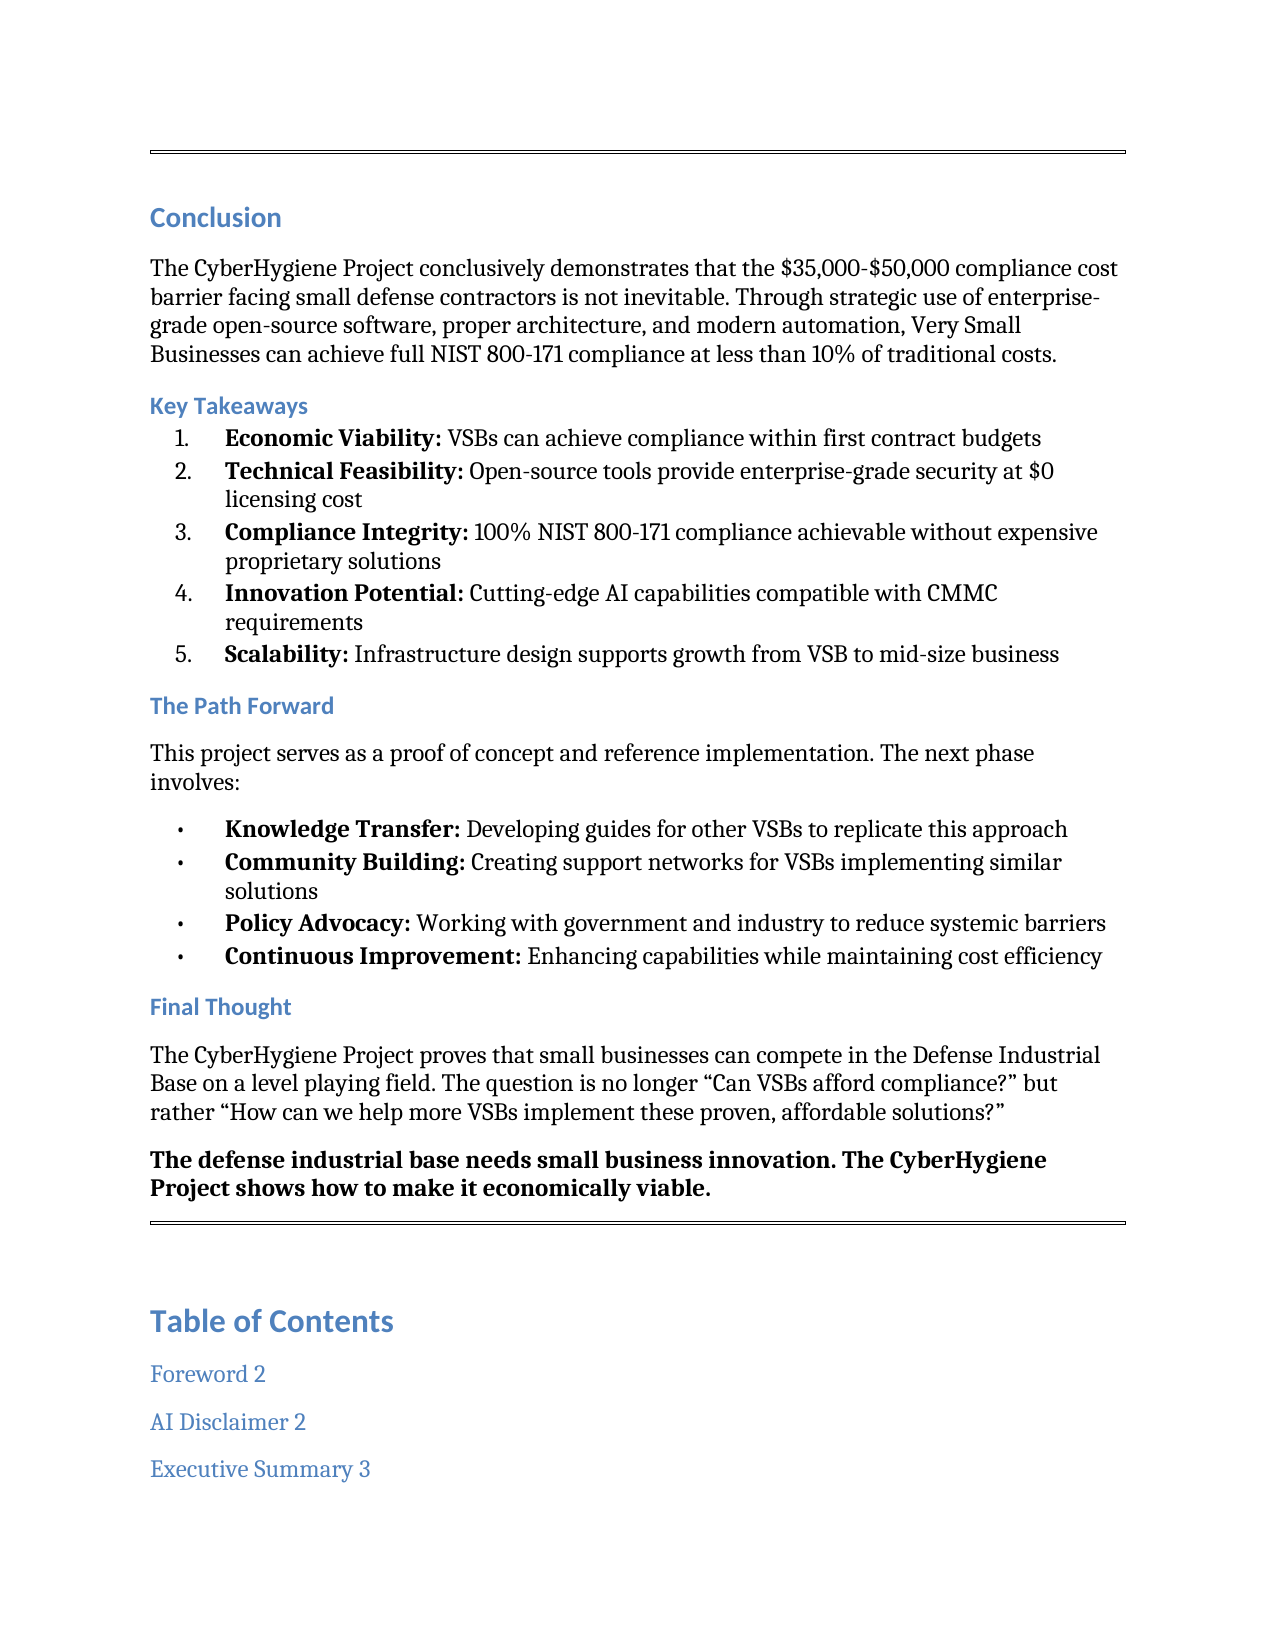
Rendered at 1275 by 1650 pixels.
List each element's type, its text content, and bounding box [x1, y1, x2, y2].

text The defense industrial base needs small business innovation. The CyberHygiene Project shows how to make it economically viable. [150, 1146, 1125, 1203]
text This project serves as a proof of concept and reference implementation. The next phase involves: [150, 739, 1125, 797]
list Policy Advocacy: Working with government and industry to reduce systemic barriers [175, 909, 1125, 938]
subtitle Table of Contents [150, 1301, 1125, 1341]
subtitle The Path Forward [150, 690, 1125, 720]
list Compliance Integrity: 100% NIST 800-171 compliance achievable without expensive proprietary solutions [175, 518, 1125, 575]
subtitle Conclusion [150, 199, 1125, 235]
list Technical Feasibility: Open-source tools provide enterprise-grade security at $0 licensing cost [175, 457, 1125, 514]
list Community Building: Creating support networks for VSBs implementing similar solutions [175, 848, 1125, 905]
text AI Disclaimer 2 [150, 1407, 1125, 1436]
text The CyberHygiene Project conclusively demonstrates that the $35,000-$50,000 compliance cost barrier facing small defense contractors is not inevitable. Through strategic use of enterprise-grade open-source software, proper architecture, and modern automation, Very Small Businesses can achieve full NIST 800-171 compliance at less than 10% of traditional costs. [150, 254, 1125, 369]
text Executive Summary 3 [150, 1455, 1125, 1484]
list Continuous Improvement: Enhancing capabilities while maintaining cost efficiency [175, 942, 1125, 970]
list Innovation Potential: Cutting-edge AI capabilities compatible with CMMC requirements [175, 579, 1125, 637]
text The CyberHygiene Project proves that small businesses can compete in the Defense Industrial Base on a level playing field. The question is no longer “Can VSBs afford compliance?” but rather “How can we help more VSBs implement these proven, affordable solutions?” [150, 1041, 1125, 1127]
subtitle Key Takeaways [150, 390, 1125, 420]
list Economic Viability: VSBs can achieve compliance within first contract budgets [175, 424, 1125, 453]
list Scalability: Infrastructure design supports growth from VSB to mid-size business [175, 640, 1125, 669]
subtitle Final Thought [150, 991, 1125, 1022]
text Foreword 2 [150, 1360, 1125, 1389]
list Knowledge Transfer: Developing guides for other VSBs to replicate this approach [175, 815, 1125, 844]
